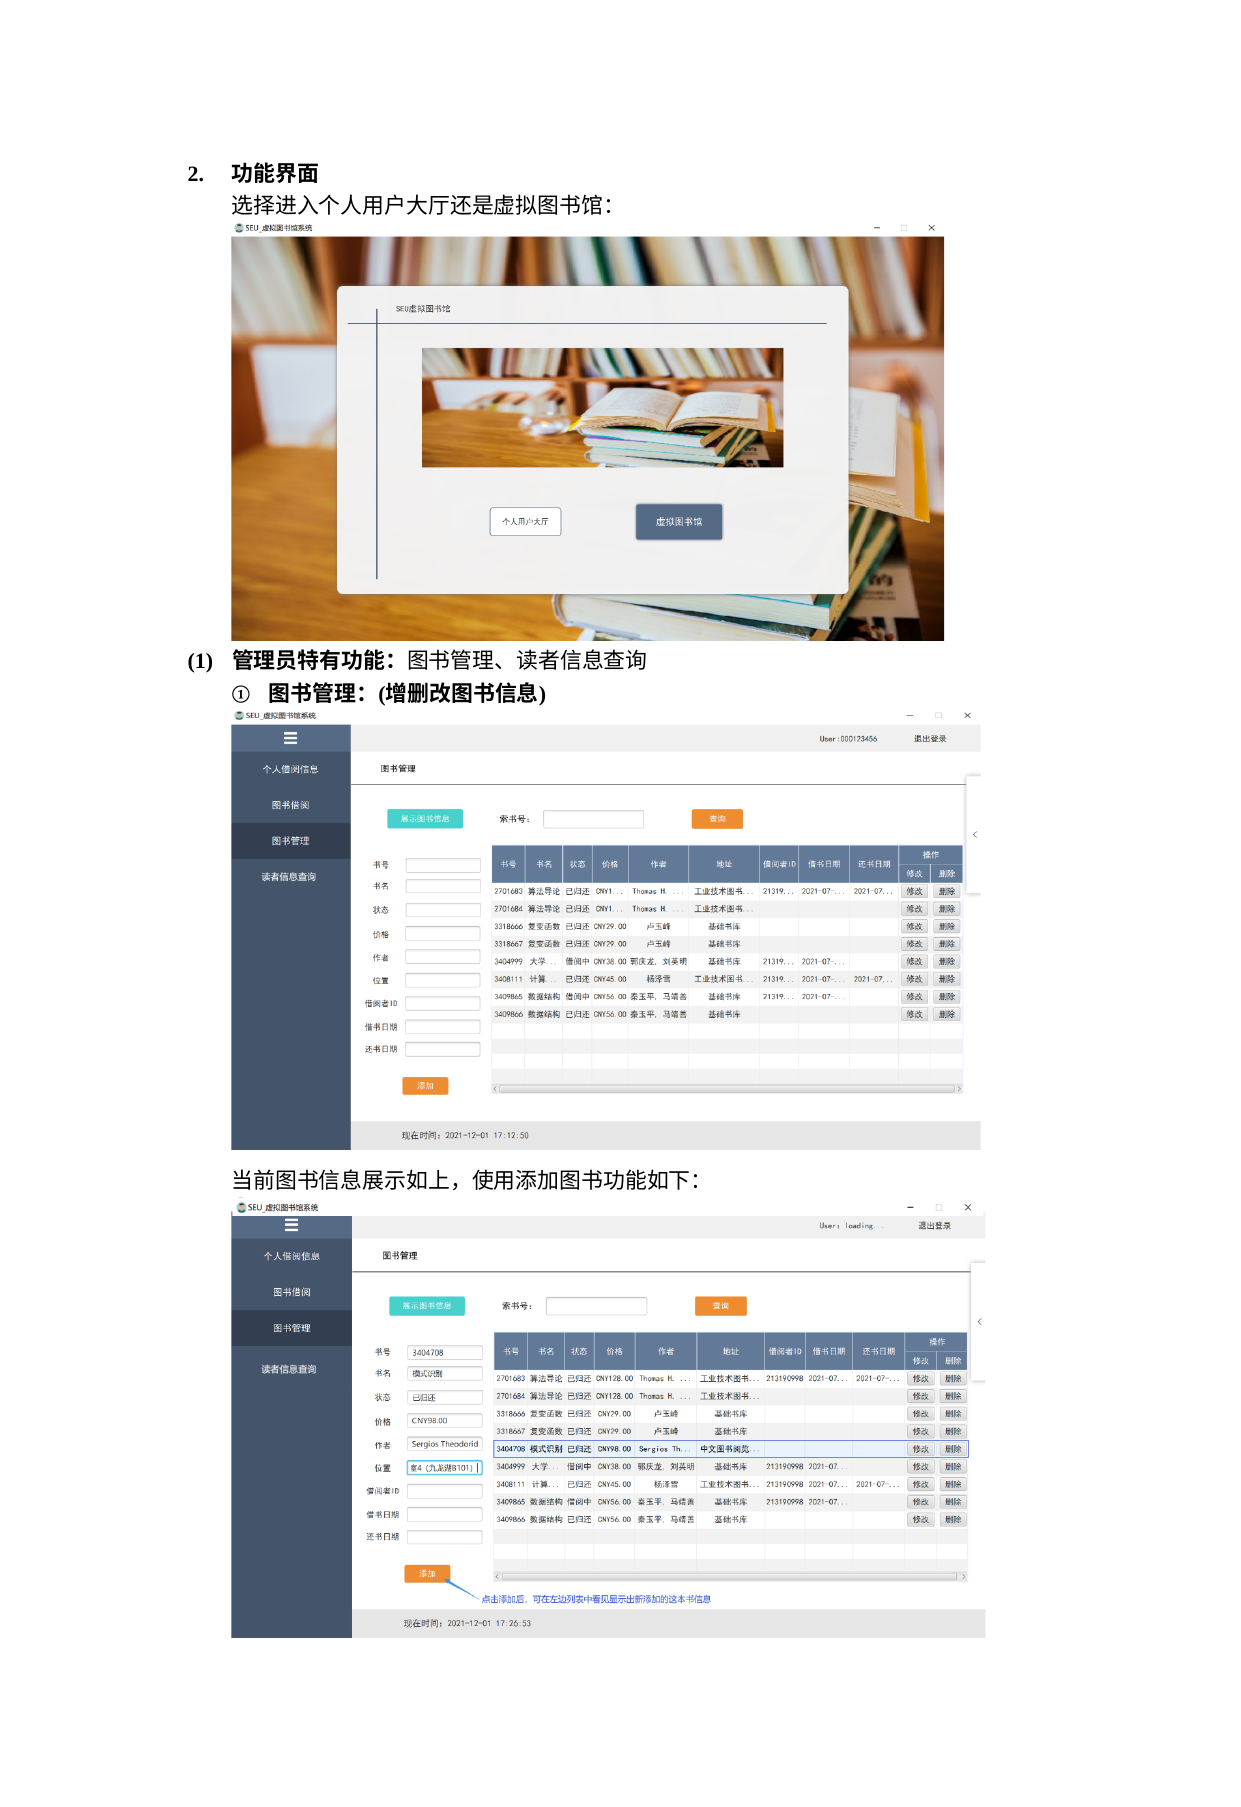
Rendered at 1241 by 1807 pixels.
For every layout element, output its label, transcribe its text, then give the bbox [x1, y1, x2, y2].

list 图书管理：(增删改图书信息) [231, 676, 1053, 708]
text 当前图书信息展示如上，使用添加图书功能如下： [187, 1163, 1053, 1196]
text 选择进入个人用户大厅还是虚拟图书馆： [187, 188, 1053, 221]
picture [231, 1195, 986, 1638]
picture [231, 708, 981, 1150]
list 功能界面 [187, 156, 1053, 188]
list 管理员特有功能：图书管理、读者信息查询 [187, 643, 1053, 676]
picture [231, 220, 945, 641]
